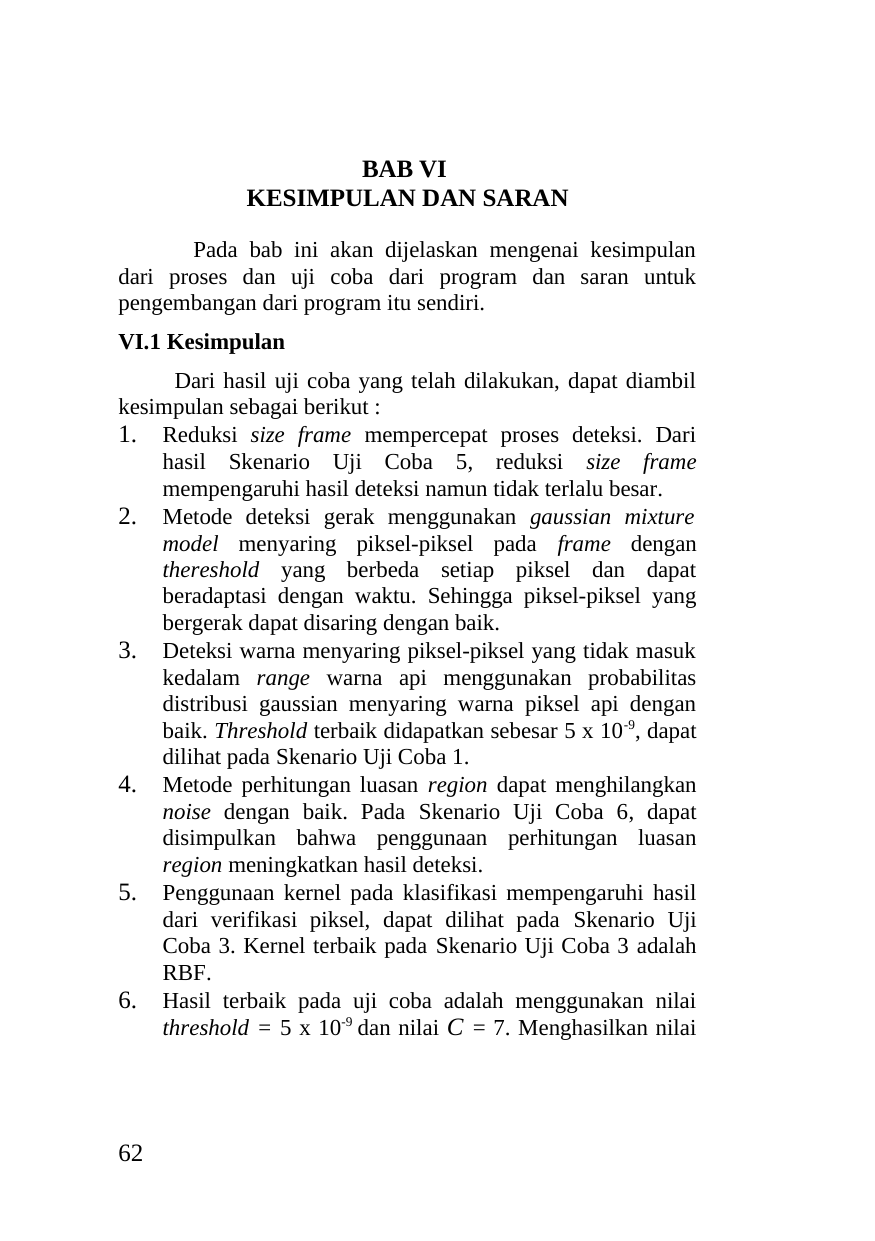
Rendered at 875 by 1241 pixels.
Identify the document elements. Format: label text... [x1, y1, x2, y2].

subtitle Kesimpulan [118, 328, 697, 354]
subtitle KESIMPULAN DAN SARAN [118, 154, 697, 211]
list Metode perhitungan luasan region dapat menghilangkan noise dengan baik. Pada Skenario Uji Coba 6, dapat disimpulkan bahwa penggunaan perhitungan luasan region meningkatkan hasil deteksi. [118, 769, 697, 877]
list Reduksi size frame mempercepat proses deteksi. Dari hasil Skenario Uji Coba 5, reduksi size frame mempengaruhi hasil deteksi namun tidak terlalu besar. [118, 419, 697, 501]
text Pada bab ini akan dijelaskan mengenai kesimpulan dari proses dan uji coba dari program dan saran untuk pengembangan dari program itu sendiri. [118, 236, 697, 316]
text Dari hasil uji coba yang telah dilakukan, dapat diambil kesimpulan sebagai berikut : [118, 367, 697, 419]
list Metode deteksi gerak menggunakan gaussian mixture model menyaring piksel-piksel pada frame dengan thereshold yang berbeda setiap piksel dan dapat beradaptasi dengan waktu. Sehingga piksel-piksel yang bergerak dapat disaring dengan baik. [118, 501, 697, 635]
list Deteksi warna menyaring piksel-piksel yang tidak masuk kedalam range warna api menggunakan probabilitas distribusi gaussian menyaring warna piksel api dengan baik. Threshold terbaik didapatkan sebesar 5 x 10-9, dapat dilihat pada Skenario Uji Coba 1. [118, 635, 697, 769]
list Penggunaan kernel pada klasifikasi mempengaruhi hasil dari verifikasi piksel, dapat dilihat pada Skenario Uji Coba 3. Kernel terbaik pada Skenario Uji Coba 3 adalah RBF. [118, 877, 697, 985]
